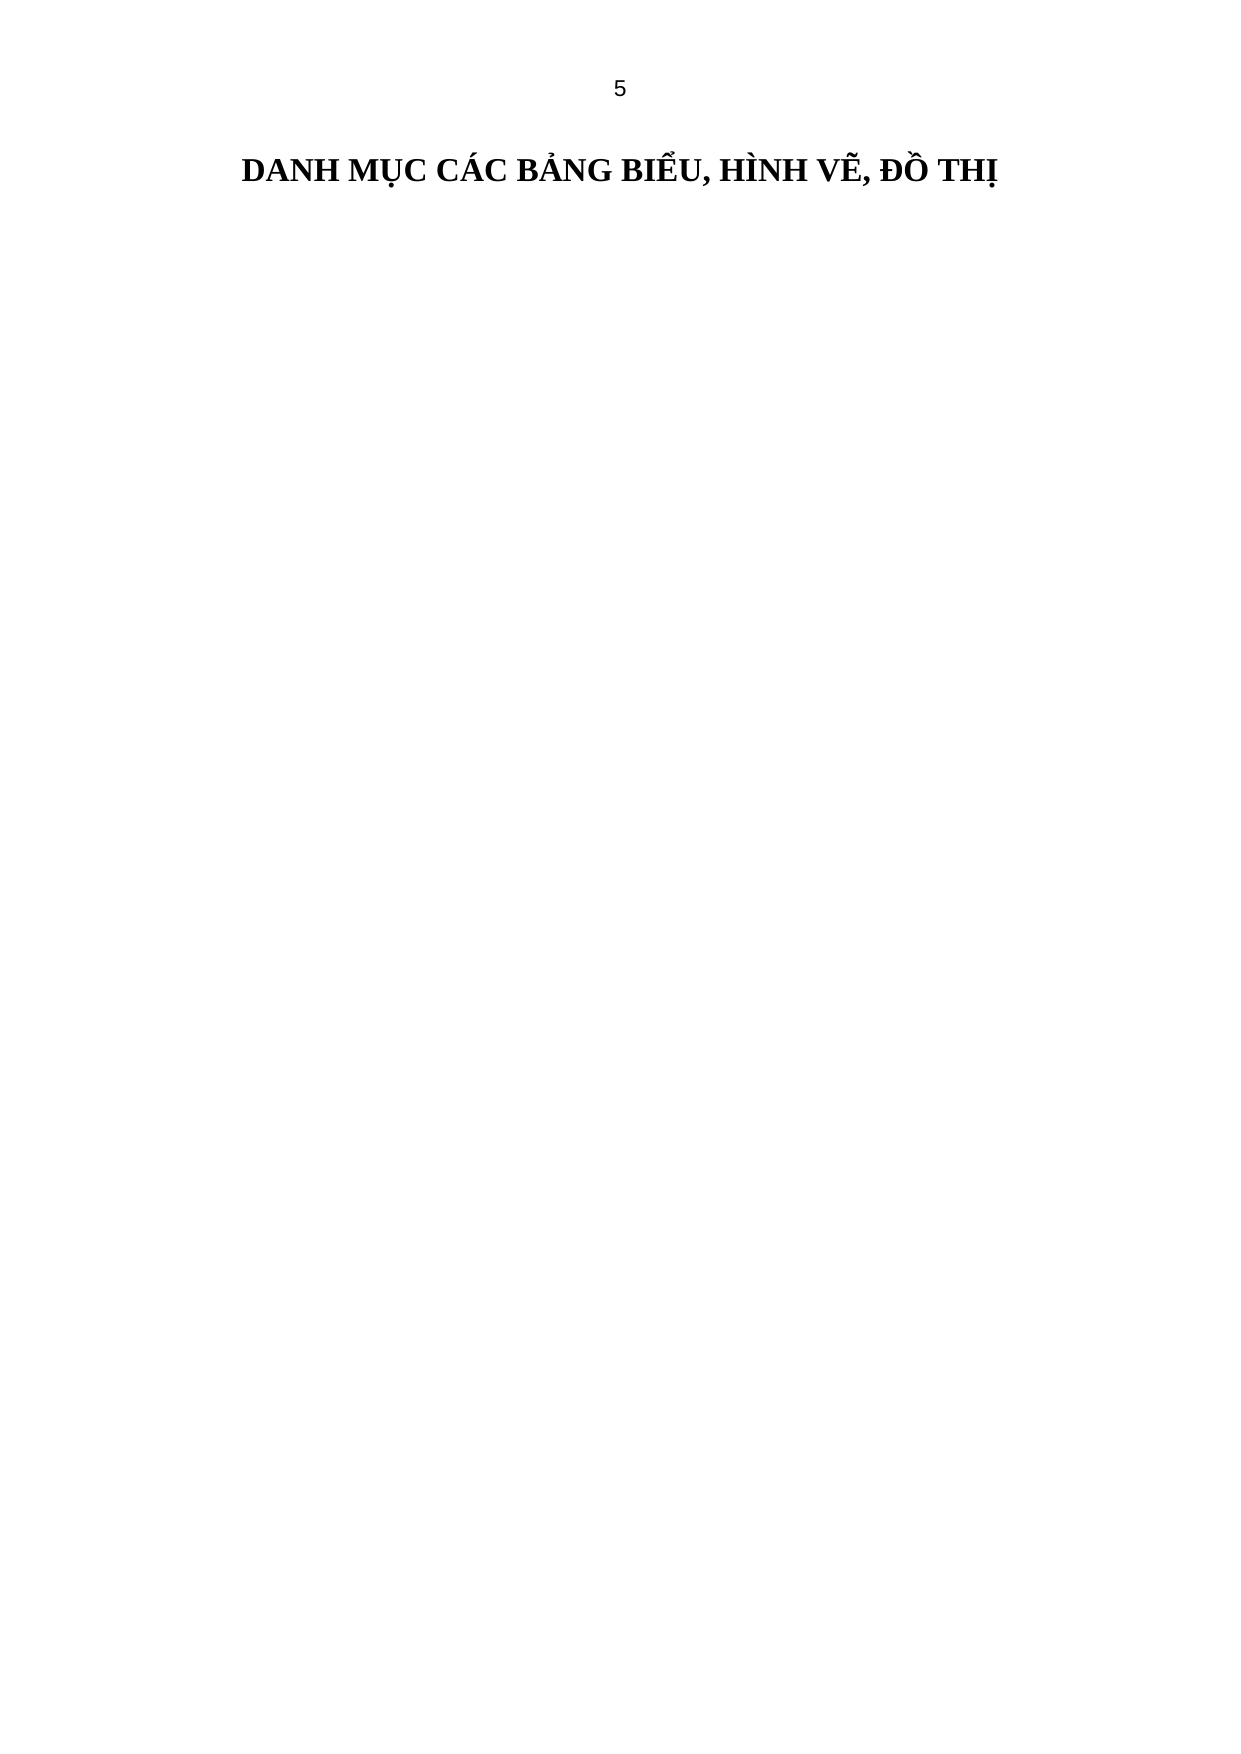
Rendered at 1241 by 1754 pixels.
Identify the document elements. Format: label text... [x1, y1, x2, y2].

text DANH MỤC CÁC BẢNG BIỂU, HÌNH VẼ, ĐỒ THỊ [150, 150, 1090, 188]
